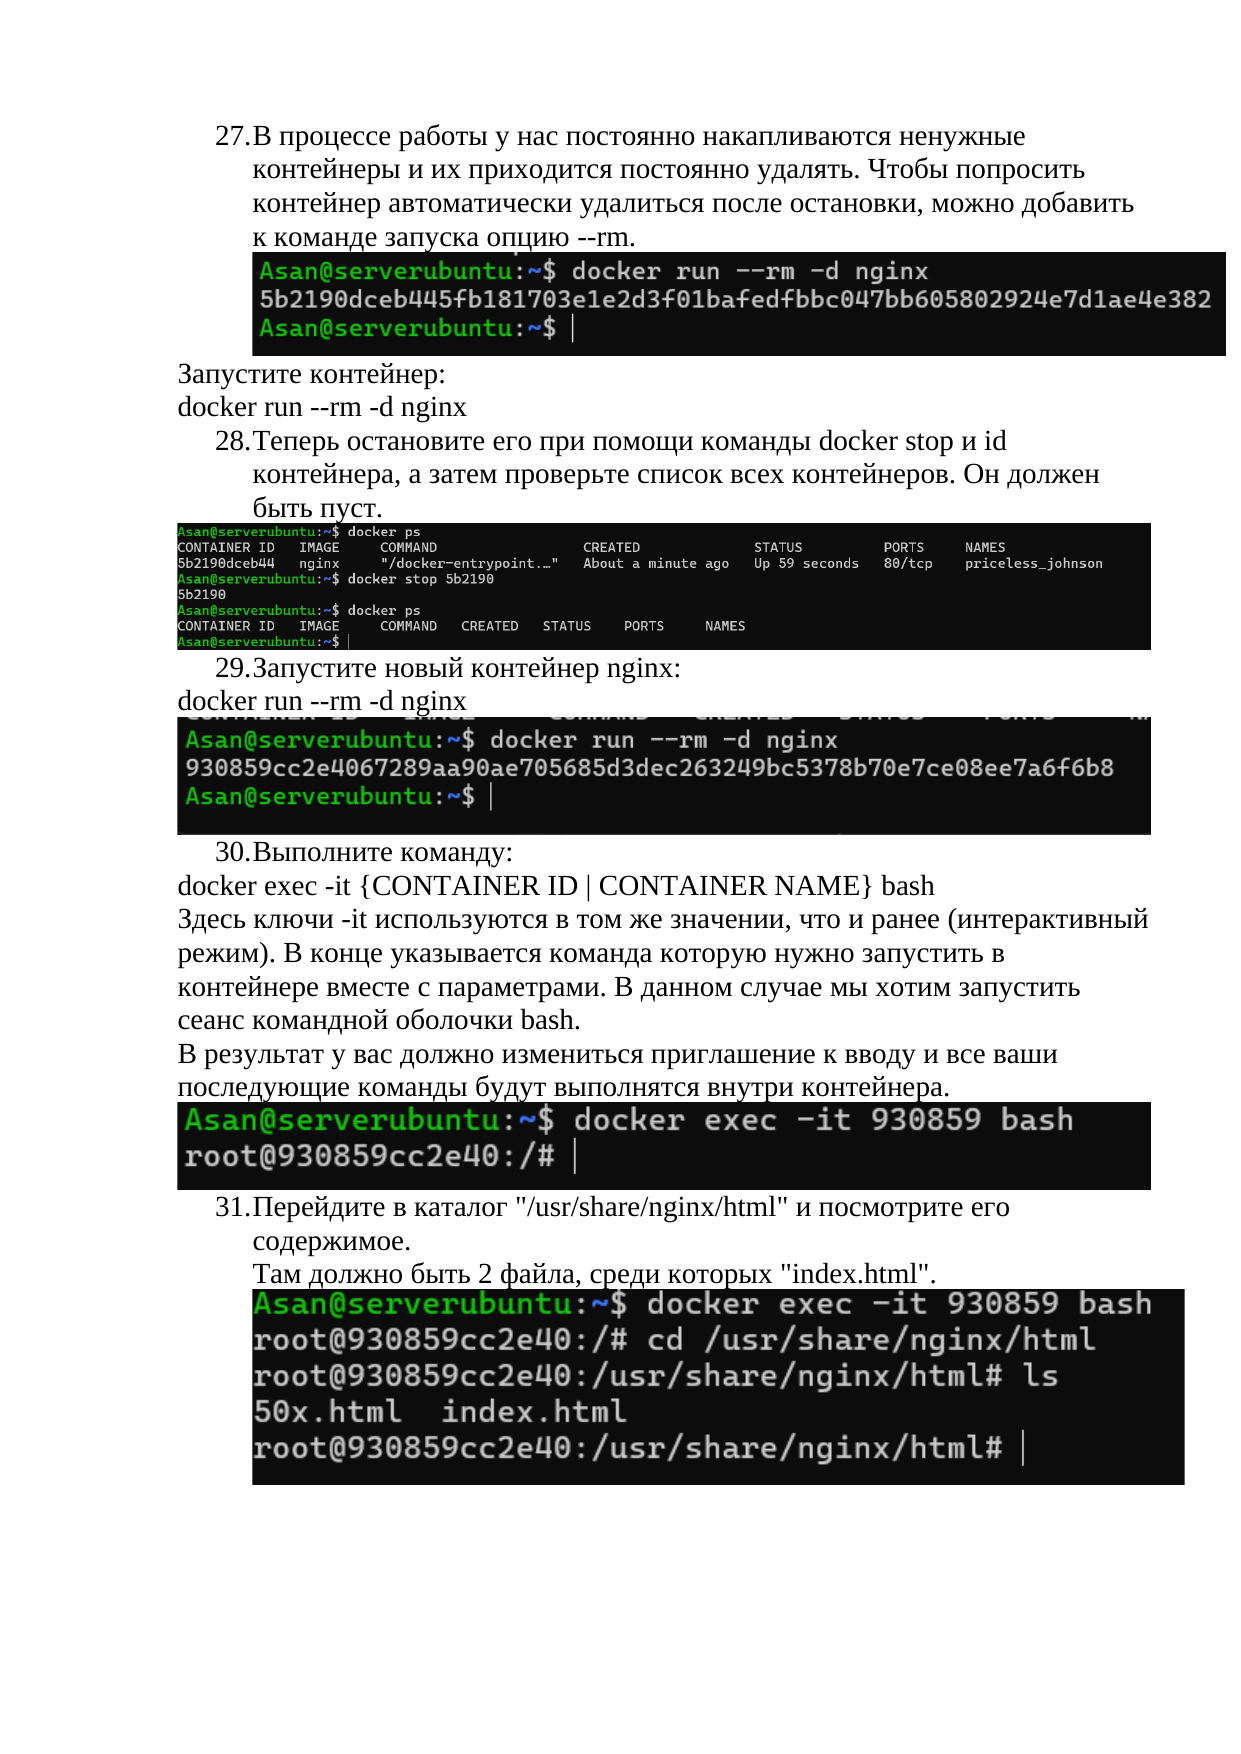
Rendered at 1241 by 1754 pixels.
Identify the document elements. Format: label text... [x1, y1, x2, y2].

picture [177, 717, 1151, 835]
text docker exec -it {CONTAINER ID | CONTAINER NAME} bash [177, 868, 1152, 902]
picture [177, 523, 1151, 650]
text docker run --rm -d nginx [177, 389, 1152, 423]
picture [177, 1102, 1151, 1190]
list Запустите новый контейнер nginx: [215, 650, 1152, 683]
picture [252, 252, 1226, 356]
picture [252, 1289, 1185, 1485]
list Теперь остановите его при помощи команды docker stop и id контейнера, а затем проверьте список всех контейнеров. Он должен быть пуст. [215, 423, 1152, 524]
text Запустите контейнер: [177, 356, 1152, 389]
list Выполните команду: [215, 834, 1152, 868]
